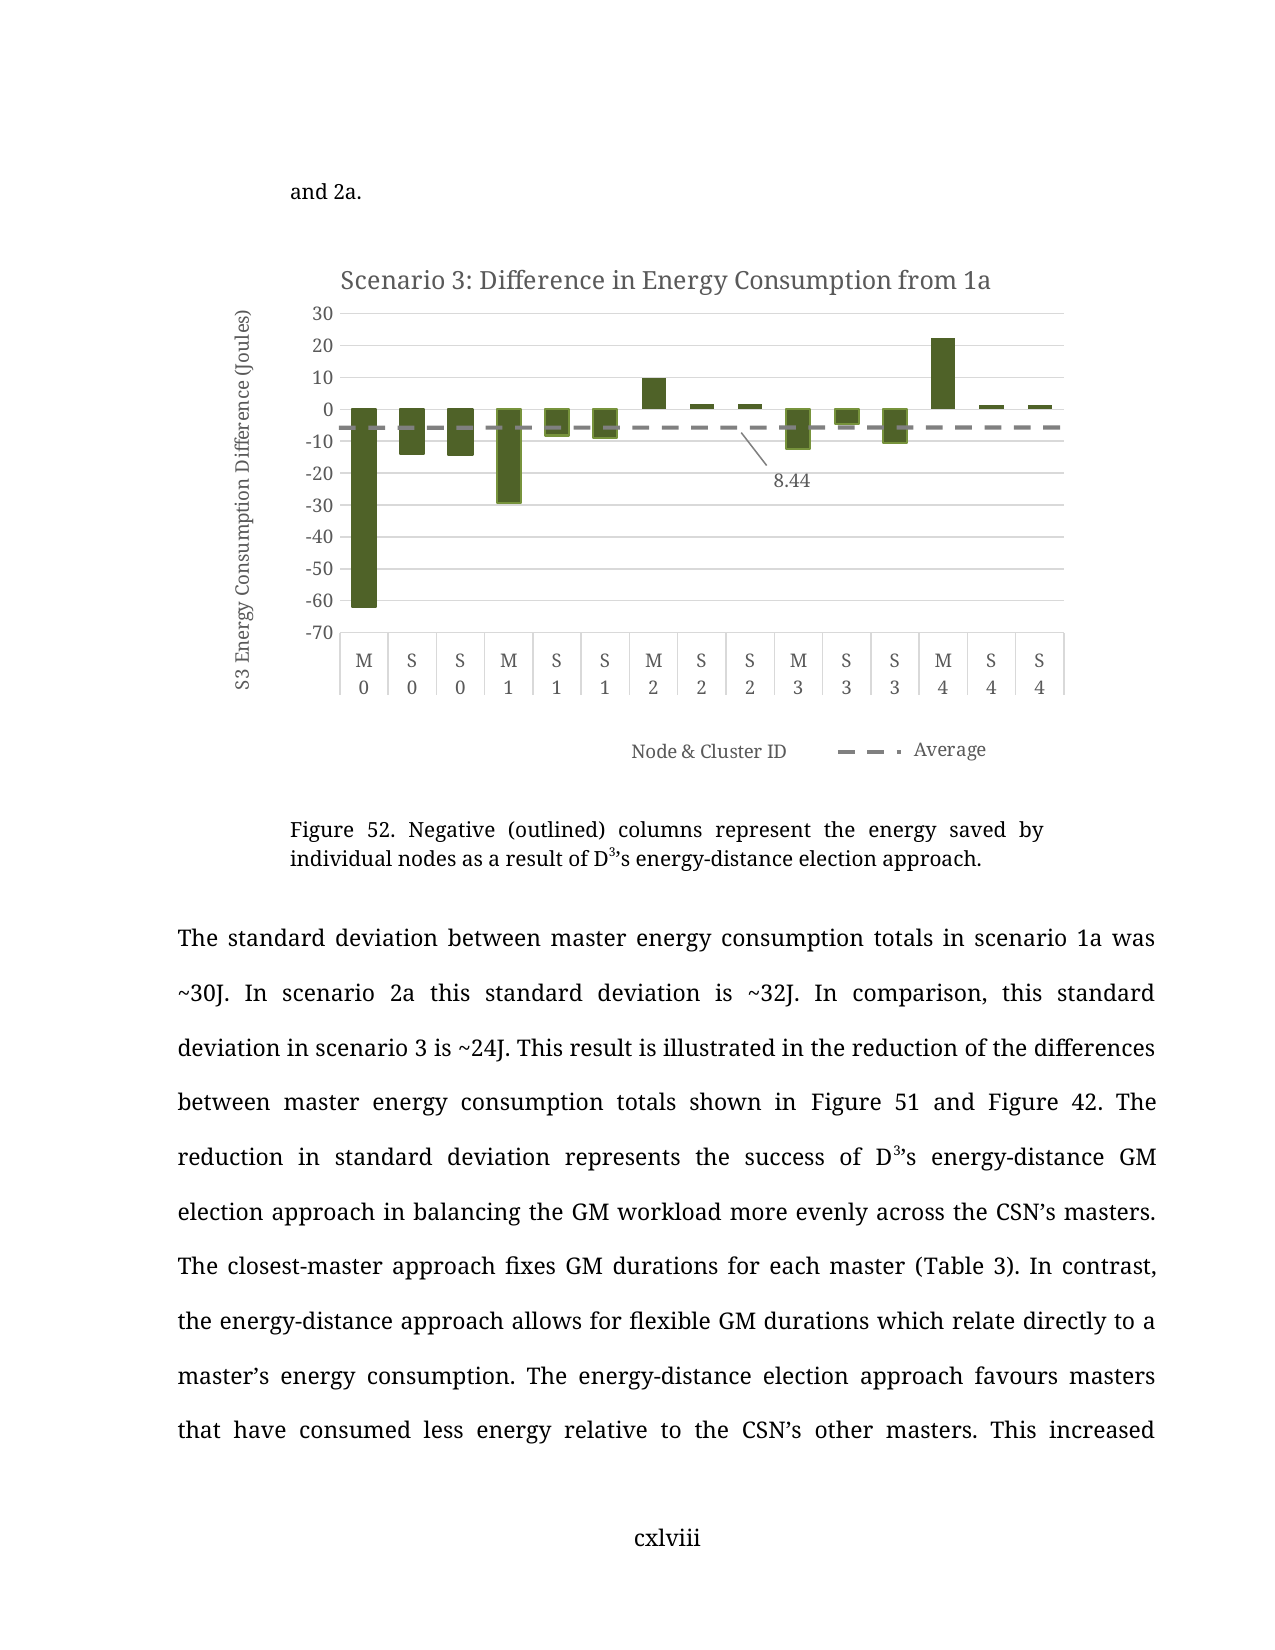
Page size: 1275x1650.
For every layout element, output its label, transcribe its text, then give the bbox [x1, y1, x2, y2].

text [290, 177, 1044, 205]
text Figure 52. Negative (outlined) columns represent the energy saved by individual nodes as a result of D3’s energy-distance election approach. [290, 815, 1044, 872]
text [177, 922, 1157, 1446]
